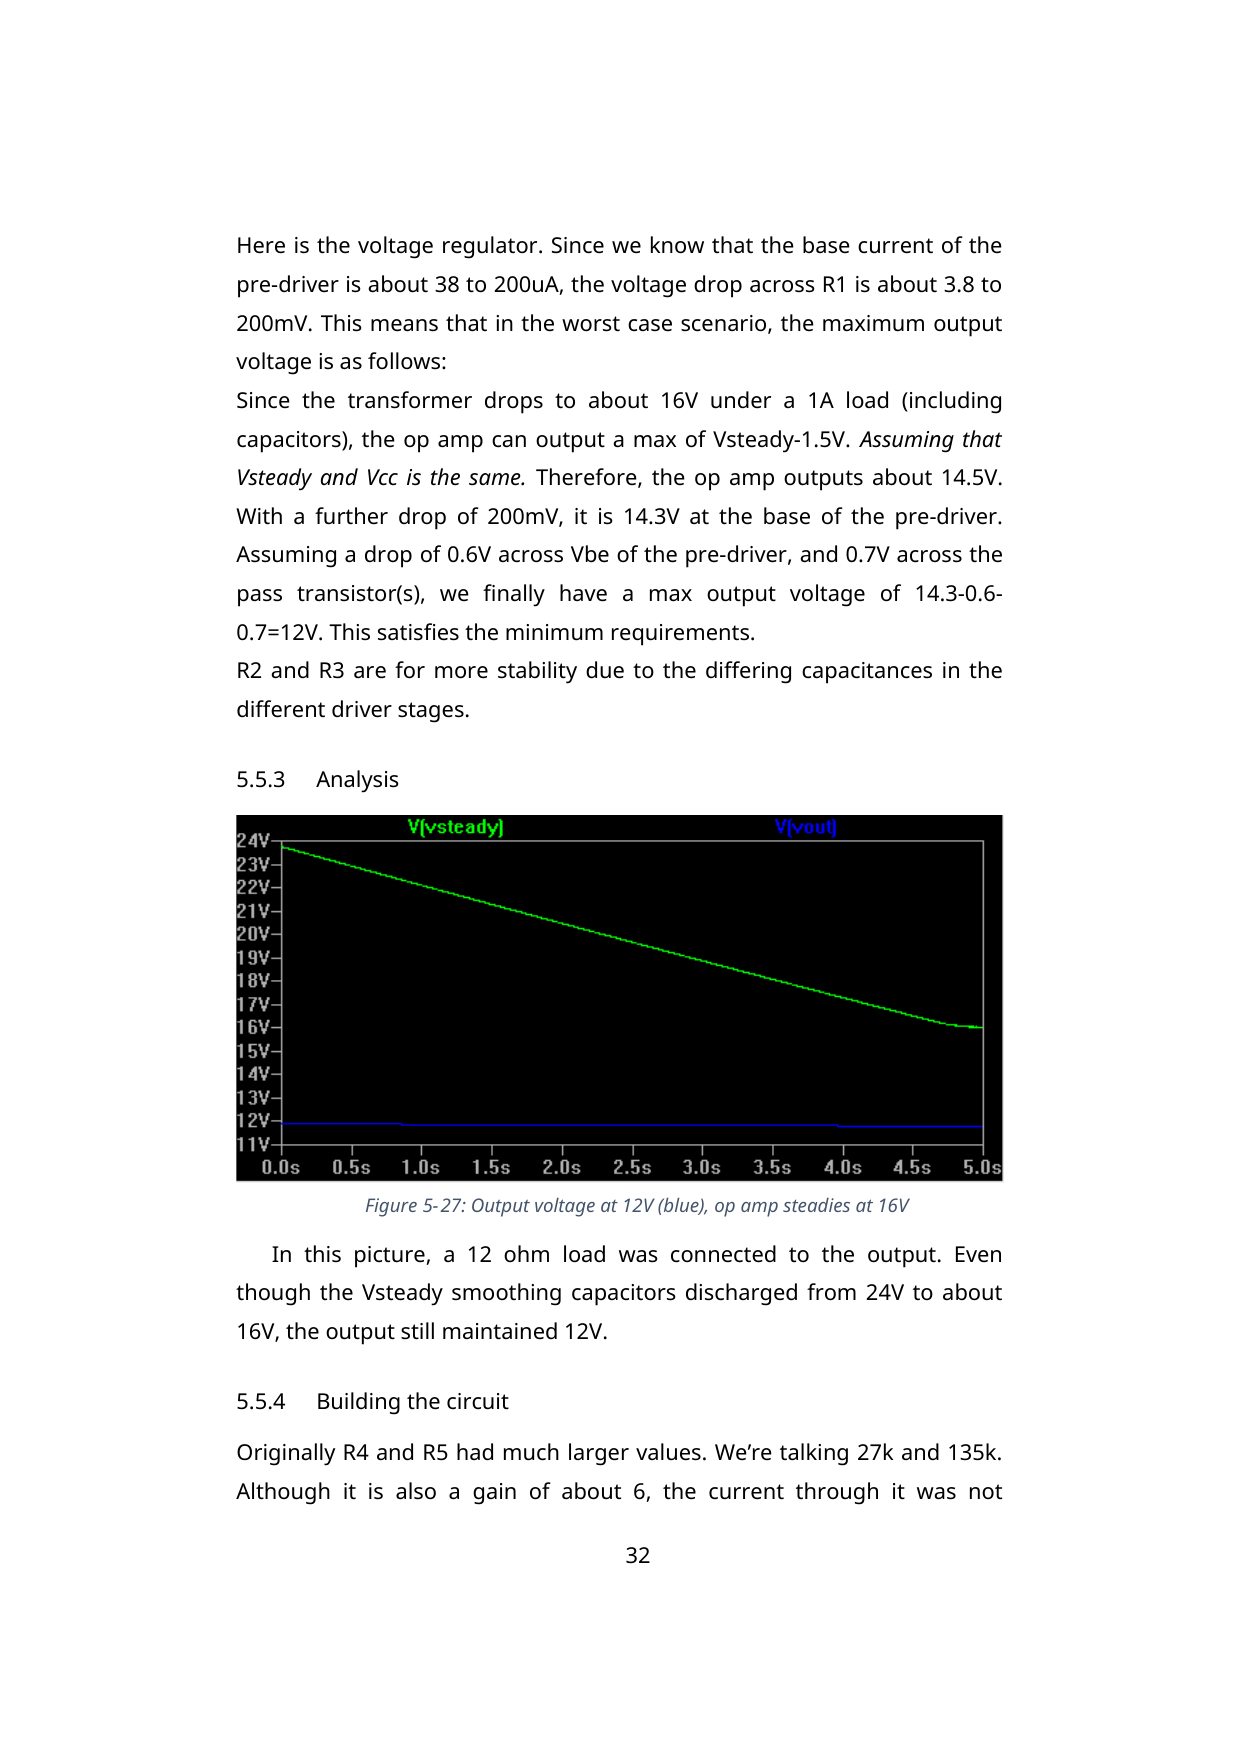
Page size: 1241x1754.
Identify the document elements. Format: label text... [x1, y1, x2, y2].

subtitle Analysis [236, 764, 1004, 794]
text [236, 1437, 1004, 1505]
text R2 and R3 are for more stability due to the differing capacitances in the different driver stages. [236, 655, 1004, 724]
text Figure 5-27: Output voltage at 12V (blue), op amp steadies at 16V [236, 1192, 1004, 1218]
picture [236, 815, 1004, 1184]
subtitle Building the circuit [236, 1386, 1004, 1416]
text Here is the voltage regulator. Since we know that the base current of the pre-driver is about 38 to 200uA, the voltage drop across R1 is about 3.8 to 200mV. This means that in the worst case scenario, the maximum output voltage is as follows: [236, 230, 1004, 376]
text In this picture, a 12 ohm load was connected to the output. Even though the Vsteady smoothing capacitors discharged from 24V to about 16V, the output still maintained 12V. [236, 1239, 1004, 1346]
text Since the transformer drops to about 16V under a 1A load (including capacitors), the op amp can output a max of Vsteady-1.5V. Assuming that Vsteady and Vcc is the same. Therefore, the op amp outputs about 14.5V. With a further drop of 200mV, it is 14.3V at the base of the pre-driver. Assuming a drop of 0.6V across Vbe of the pre-driver, and 0.7V across the pass transistor(s), we finally have a max output voltage of 14.3-0.6-0.7=12V. This satisfies the minimum requirements. [236, 385, 1004, 647]
